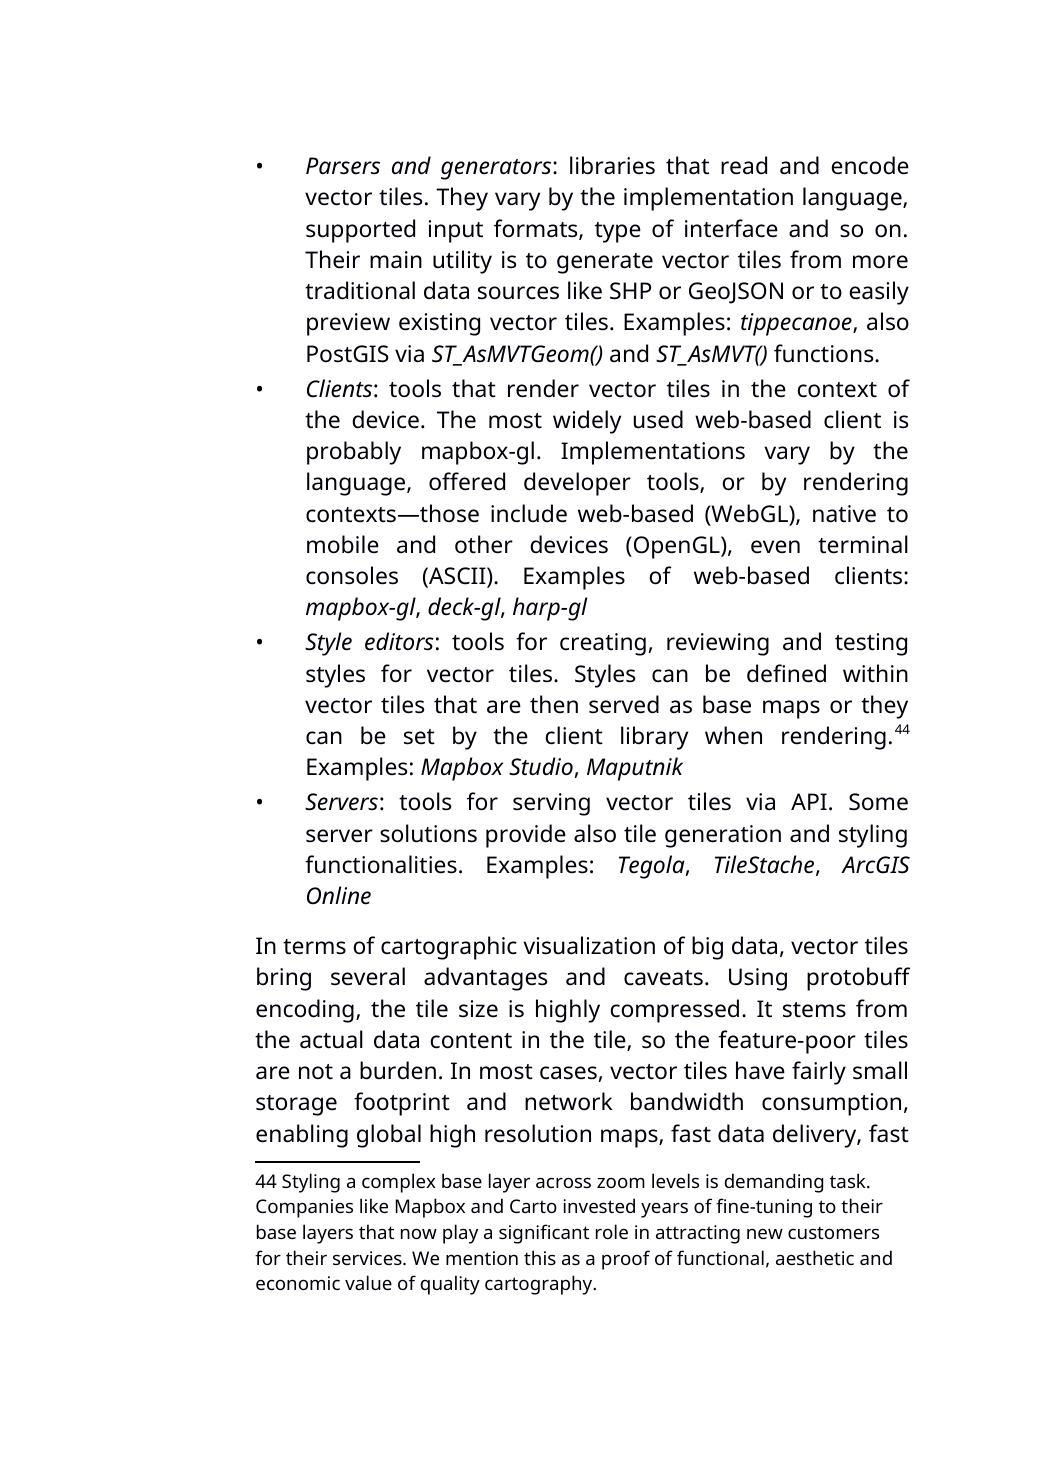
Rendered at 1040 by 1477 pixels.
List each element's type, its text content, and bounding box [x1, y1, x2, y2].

list Parsers and generators: libraries that read and encode vector tiles. They vary by the implementation language, supported input formats, type of interface and so on. Their main utility is to generate vector tiles from more traditional data sources like SHP or GeoJSON or to easily preview existing vector tiles. Examples: tippecanoe, also PostGIS via ST_AsMVTGeom() and ST_AsMVT() functions. [255, 150, 910, 369]
list Style editors: tools for creating, reviewing and testing styles for vector tiles. Styles can be defined within vector tiles that are then served as base maps or they can be set by the client library when rendering. Examples: Mapbox Studio, Maputnik [255, 626, 910, 782]
list Servers: tools for serving vector tiles via API. Some server solutions provide also tile generation and styling functionalities. Examples: Tegola, TileStache, ArcGIS Online [255, 786, 910, 911]
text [255, 930, 910, 1149]
list Clients: tools that render vector tiles in the context of the device. The most widely used web-based client is probably mapbox-gl. Implementations vary by the language, offered developer tools, or by rendering contexts—those include web-based (WebGL), native to mobile and other devices (OpenGL), even terminal consoles (ASCII). Examples of web-based clients: mapbox-gl, deck-gl, harp-gl [255, 372, 910, 622]
